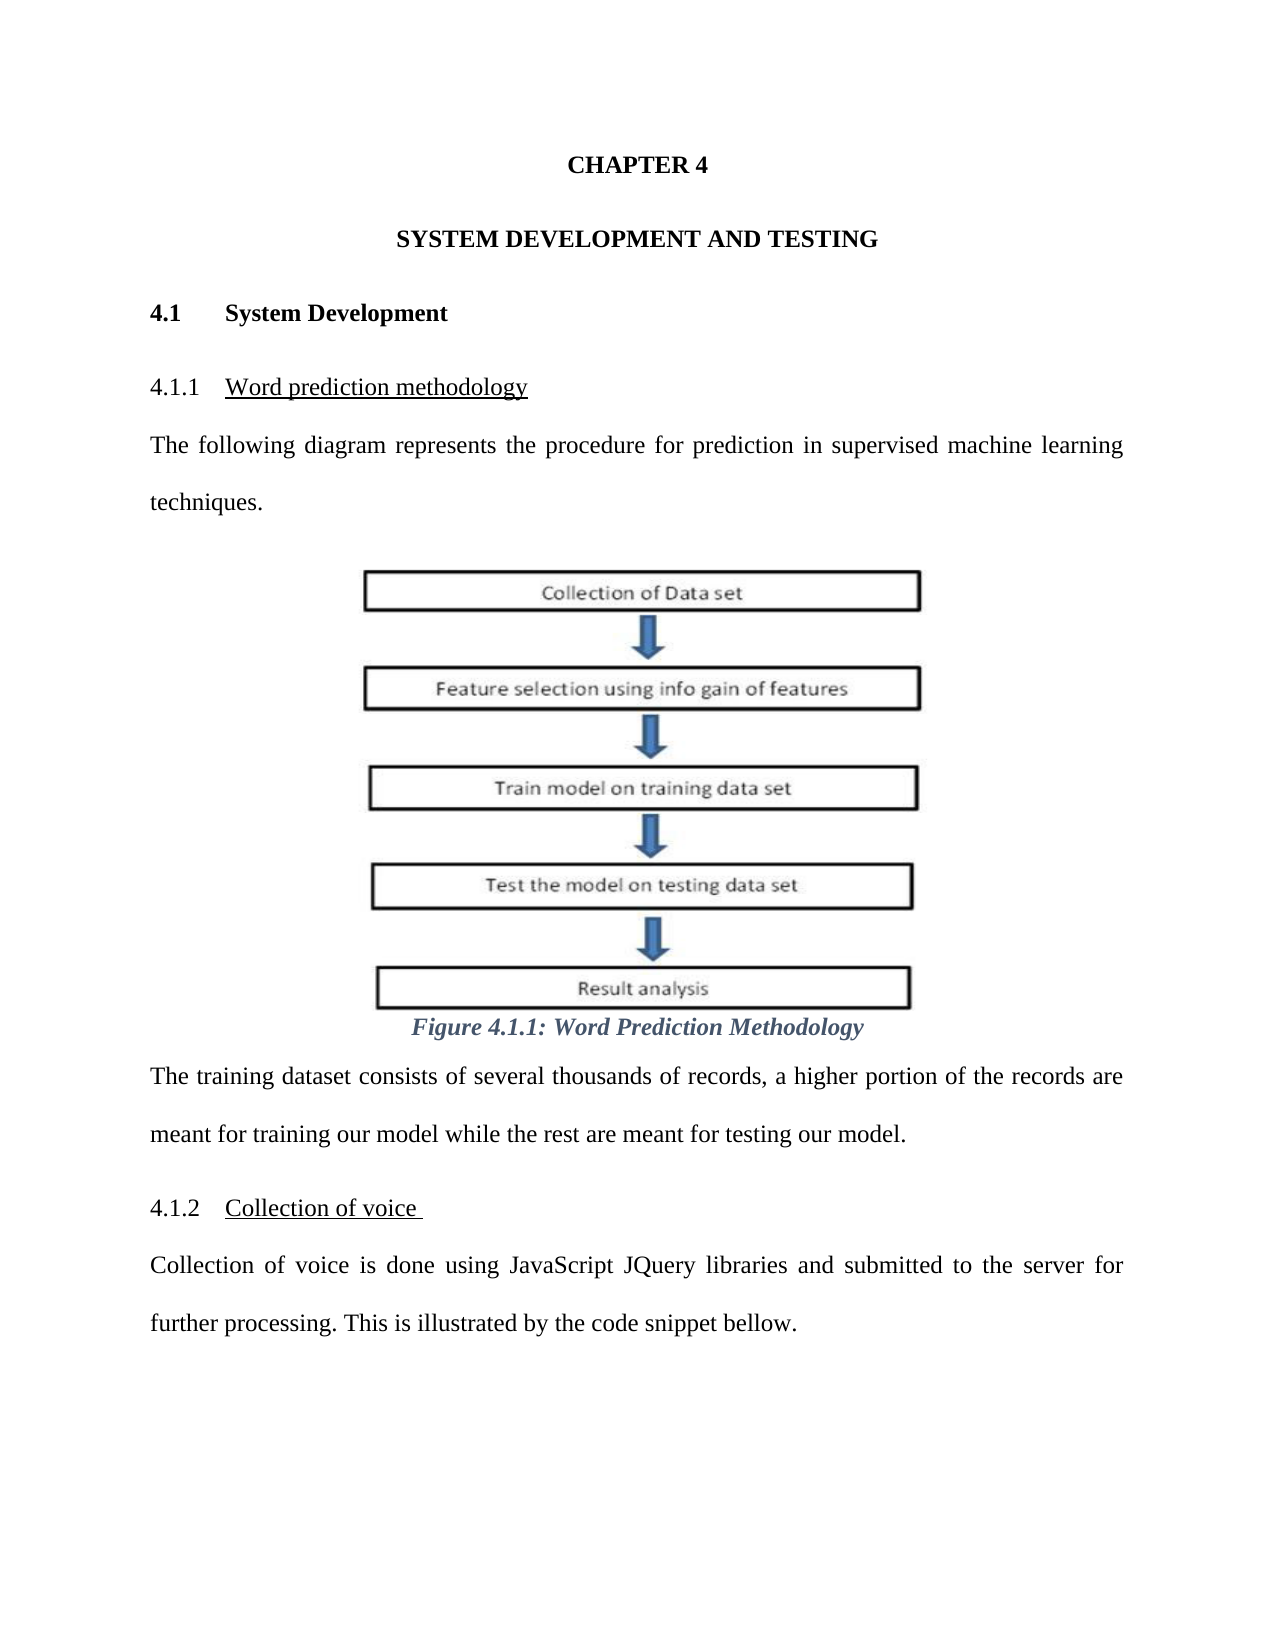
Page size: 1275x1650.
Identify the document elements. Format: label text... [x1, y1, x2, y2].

subtitle CHAPTER 4 [150, 150, 1125, 179]
subtitle SYSTEM DEVELOPMENT AND TESTING [150, 224, 1125, 253]
subtitle Collection of voice [150, 1193, 1125, 1222]
subtitle System Development [150, 298, 1125, 327]
subtitle Word prediction methodology [150, 372, 1125, 401]
text The following diagram represents the procedure for prediction in supervised machine learning techniques. [150, 430, 1125, 516]
text Figure 4.1.1: Word Prediction Methodology [150, 1012, 1125, 1040]
text The training dataset consists of several thousands of records, a higher portion of the records are meant for training our model while the rest are meant for testing our model. [150, 1061, 1125, 1147]
text Collection of voice is done using JavaScript JQuery libraries and submitted to the server for further processing. This is illustrated by the code snippet bellow. [150, 1250, 1125, 1337]
